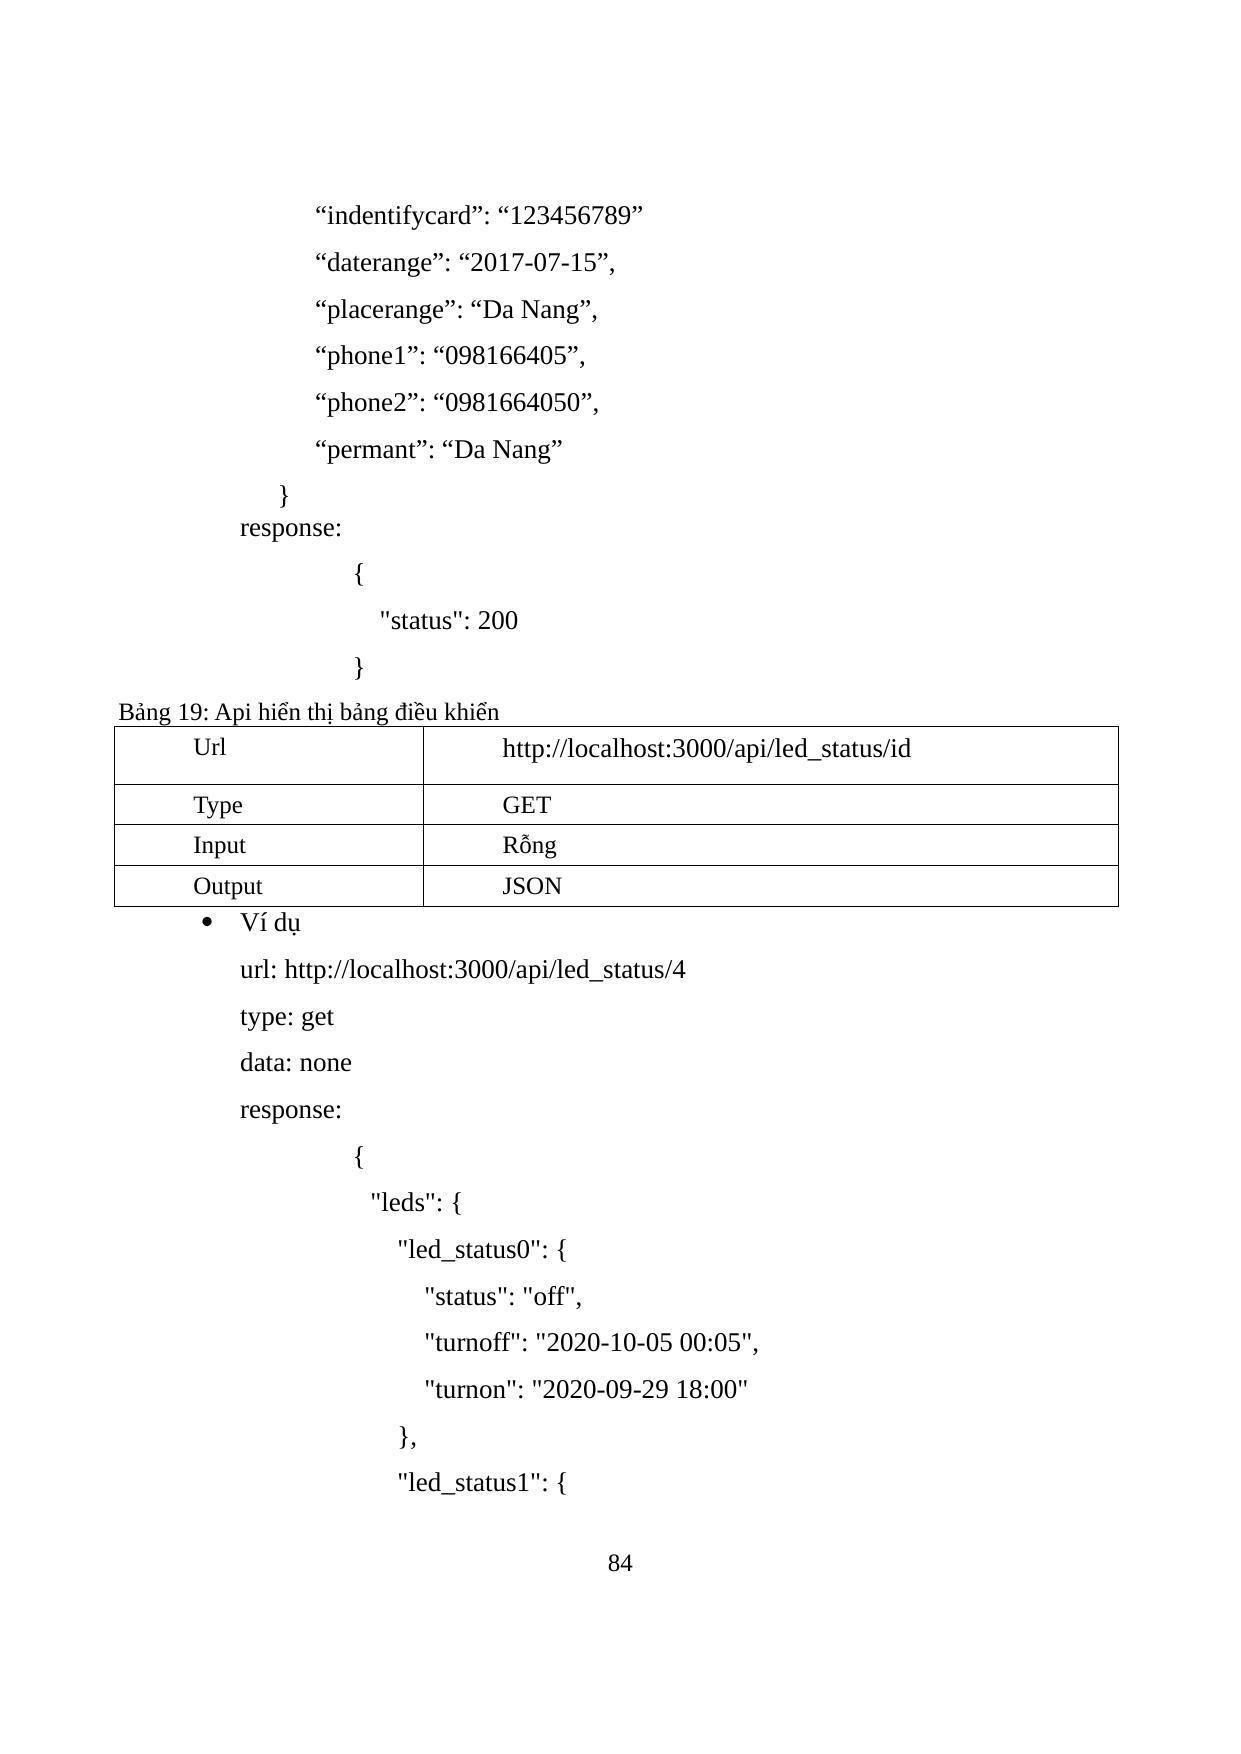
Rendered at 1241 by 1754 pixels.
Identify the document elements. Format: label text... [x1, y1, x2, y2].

text "led_status0": { [343, 1233, 1122, 1264]
text "turnoff": "2020-10-05 00:05", [343, 1326, 1122, 1357]
text "status": "off", [343, 1280, 1122, 1311]
list Ví dụ [202, 906, 1122, 937]
text “placerange”: “Da Nang”, [315, 293, 1122, 324]
table_cell Output [115, 866, 423, 906]
table_header http://localhost:3000/api/led_status/id [424, 727, 1118, 783]
text data: none [240, 1046, 1122, 1077]
text "led_status1": { [343, 1466, 1122, 1497]
text { [352, 1140, 1122, 1171]
table_cell Input [115, 825, 423, 865]
text “permant”: “Da Nang” [315, 433, 1122, 464]
text "status": 200 [352, 604, 1122, 635]
table_cell GET [424, 785, 1118, 824]
text url: http://localhost:3000/api/led_status/4 [240, 953, 1122, 984]
text “indentifycard”: “123456789” [315, 199, 1122, 231]
table_cell Type [115, 785, 423, 824]
text "leds": { [343, 1186, 1122, 1217]
table_cell Rỗng [424, 825, 1118, 865]
text } [352, 651, 1122, 682]
text response: [240, 1093, 1122, 1124]
text “phone1”: “098166405”, [315, 339, 1122, 371]
text response: [240, 511, 1122, 542]
text } [277, 479, 1122, 511]
text "turnon": "2020-09-29 18:00" [343, 1373, 1122, 1404]
table_cell JSON [424, 866, 1118, 906]
text { [352, 557, 1122, 588]
table_header Url [115, 727, 423, 783]
text Bảng 19: Api hiển thị bảng điều khiển [118, 697, 1122, 726]
text “phone2”: “0981664050”, [315, 386, 1122, 417]
text type: get [240, 1000, 1122, 1031]
text “daterange”: “2017-07-15”, [315, 246, 1122, 277]
text }, [343, 1420, 1122, 1451]
